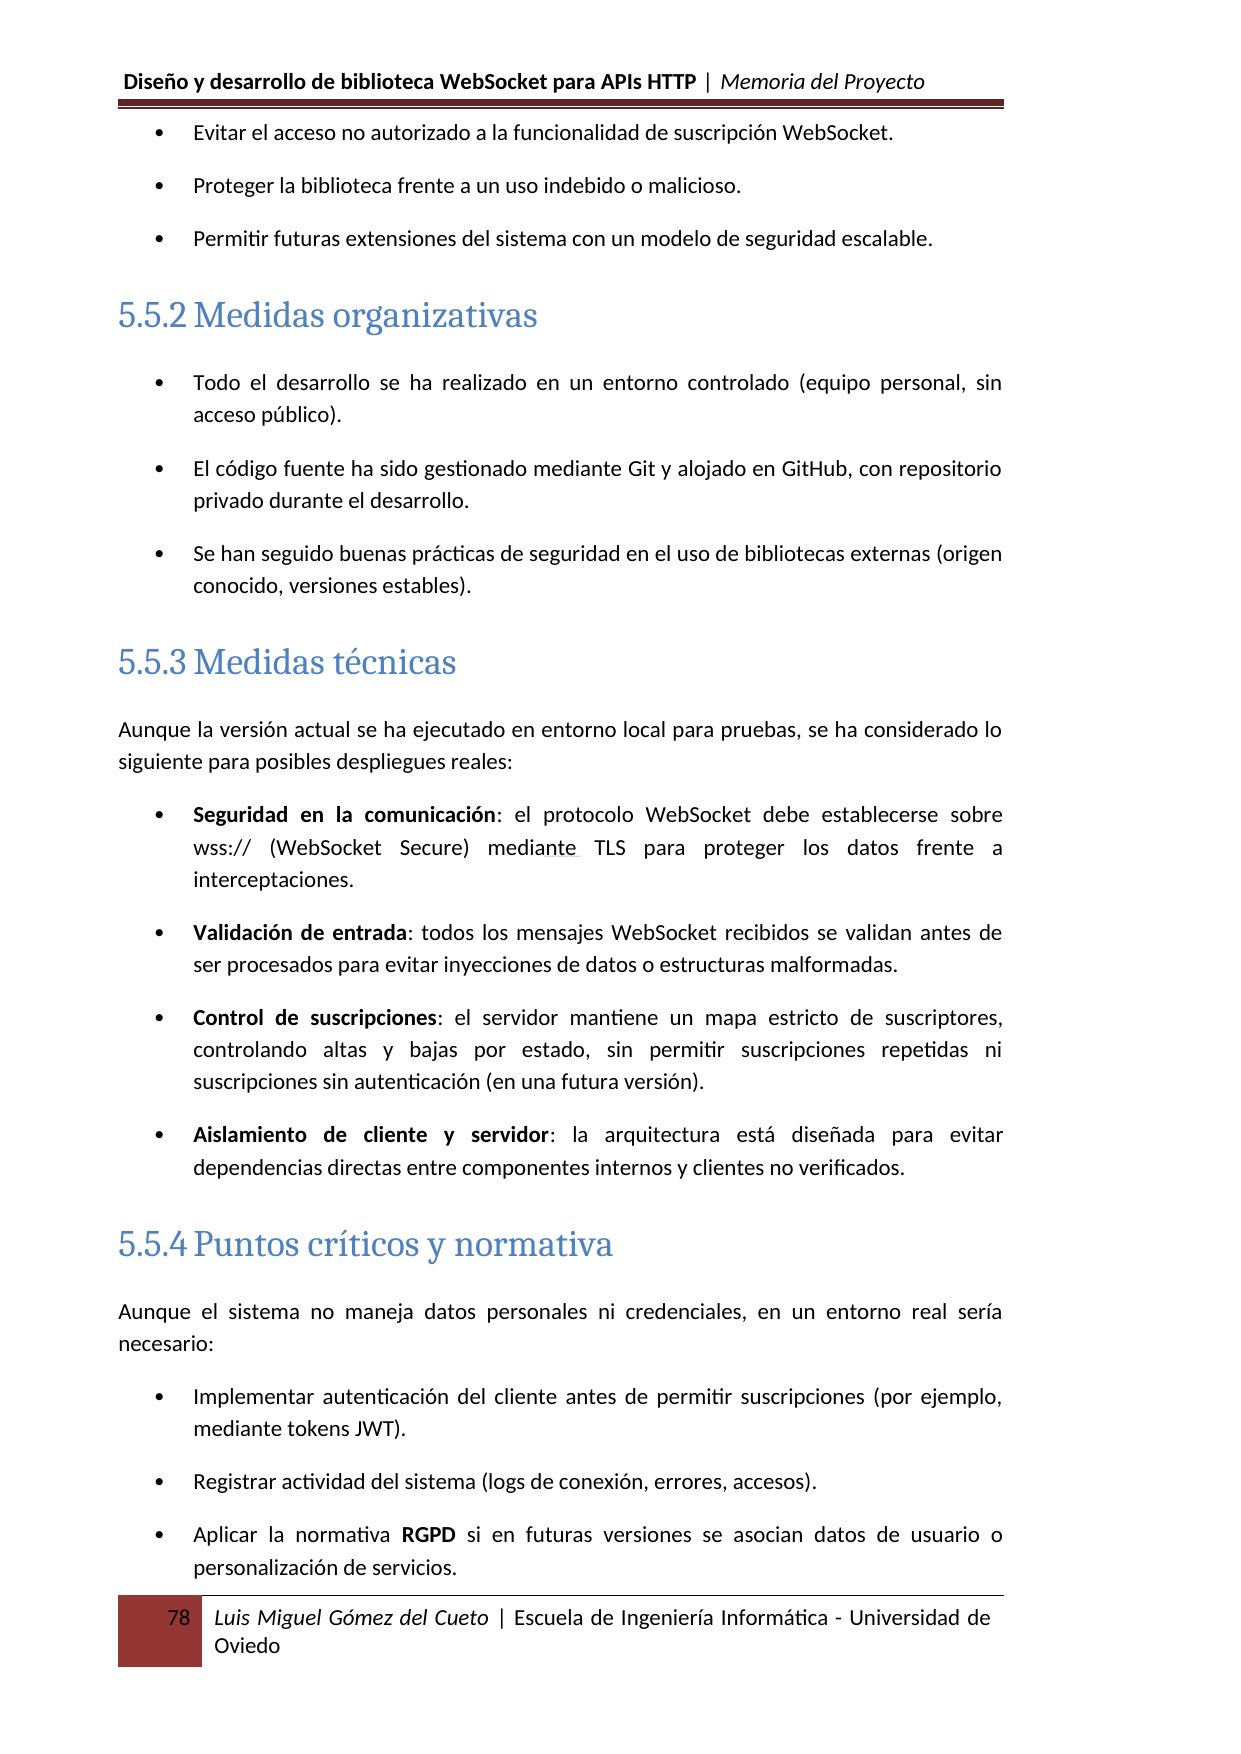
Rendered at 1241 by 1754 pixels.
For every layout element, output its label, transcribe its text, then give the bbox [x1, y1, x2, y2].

list Control de suscripciones: el servidor mantiene un mapa estricto de suscriptores, controlando altas y bajas por estado, sin permitir suscripciones repetidas ni suscripciones sin autenticación (en una futura versión). [156, 1003, 1004, 1096]
subtitle Medidas técnicas [118, 641, 1004, 684]
list Proteger la biblioteca frente a un uso indebido o malicioso. [156, 171, 1004, 199]
list Aislamiento de cliente y servidor: la arquitectura está diseñada para evitar dependencias directas entre componentes internos y clientes no verificados. [156, 1121, 1004, 1181]
list Todo el desarrollo se ha realizado en un entorno controlado (equipo personal, sin acceso público). [156, 368, 1004, 429]
list Evitar el acceso no autorizado a la funcionalidad de suscripción WebSocket. [156, 118, 1004, 146]
list Registrar actividad del sistema (logs de conexión, errores, accesos). [156, 1467, 1004, 1495]
list Aplicar la normativa RGPD si en futuras versiones se asocian datos de usuario o personalización de servicios. [156, 1520, 1004, 1581]
subtitle Puntos críticos y normativa [118, 1222, 1004, 1266]
subtitle Medidas organizativas [118, 294, 1004, 337]
list Implementar autenticación del cliente antes de permitir suscripciones (por ejemplo, mediante tokens JWT). [156, 1382, 1004, 1442]
list Seguridad en la comunicación: el protocolo WebSocket debe establecerse sobre wss:// (WebSocket Secure) mediante TLS para proteger los datos frente a interceptaciones. [156, 801, 1004, 893]
text Aunque la versión actual se ha ejecutado en entorno local para pruebas, se ha considerado lo siguiente para posibles despliegues reales: [118, 715, 1004, 776]
list Validación de entrada: todos los mensajes WebSocket recibidos se validan antes de ser procesados para evitar inyecciones de datos o estructuras malformadas. [156, 918, 1004, 978]
text Aunque el sistema no maneja datos personales ni credenciales, en un entorno real sería necesario: [118, 1297, 1004, 1357]
list Permitir futuras extensiones del sistema con un modelo de seguridad escalable. [156, 224, 1004, 252]
list El código fuente ha sido gestionado mediante Git y alojado en GitHub, con repositorio privado durante el desarrollo. [156, 454, 1004, 514]
list Se han seguido buenas prácticas de seguridad en el uso de bibliotecas externas (origen conocido, versiones estables). [156, 539, 1004, 599]
